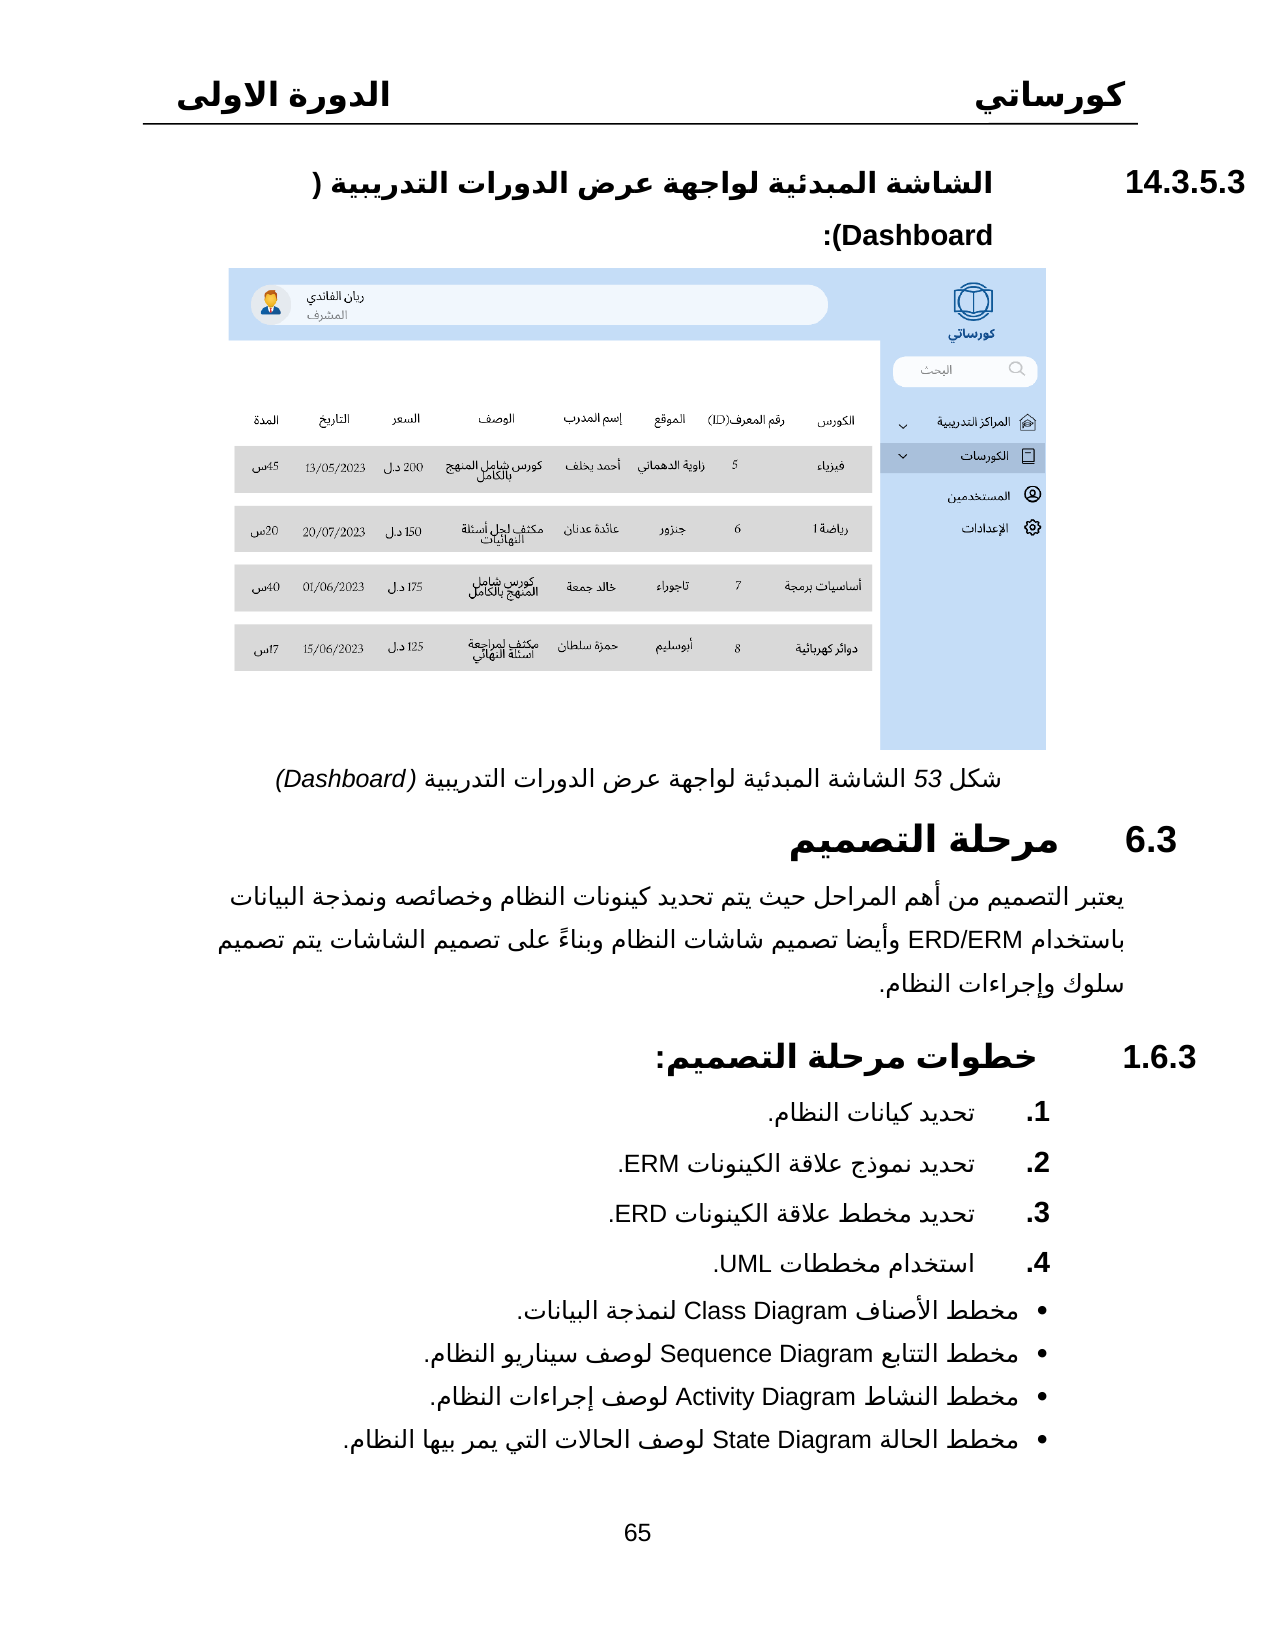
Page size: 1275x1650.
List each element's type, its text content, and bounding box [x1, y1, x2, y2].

list تحديد كيانات النظام. [150, 1094, 1050, 1128]
picture [228, 268, 1046, 750]
text يعتبر التصميم من أهم المراحل حيث يتم تحديد كينونات النظام وخصائصه ونمذجة البيانات باستخدام ERD/ERM وأيضا تصميم شاشات النظام وبناءً على تصميم الشاشات يتم تصميم سلوك وإجراءات النظام. [150, 882, 1125, 997]
list مخطط التتابع Sequence Diagram لوصف سيناريو النظام. [150, 1339, 1038, 1368]
text شكل 53 الشاشة المبدئية لواجهة عرض الدورات التدريبية (Dashboard) [150, 764, 1125, 793]
list تحديد نموذج علاقة الكينونات ERM. [150, 1145, 1050, 1178]
list استخدام مخططات UML. [150, 1245, 1050, 1279]
list تحديد مخطط علاقة الكينونات ERD. [150, 1195, 1050, 1228]
list مخطط الأصناف Class Diagram لنمذجة البيانات. [150, 1296, 1038, 1324]
subtitle الشاشة المبدئية لواجهة عرض الدورات التدريبية (Dashboard): [150, 162, 1125, 251]
list مخطط الحالة State Diagram لوصف الحالات التي يمر بيها النظام. [150, 1425, 1038, 1454]
list مخطط النشاط Activity Diagram لوصف إجراءات النظام. [150, 1382, 1038, 1411]
subtitle مرحلة التصميم [150, 818, 1125, 861]
subtitle خطوات مرحلة التصميم: [150, 1037, 1122, 1075]
